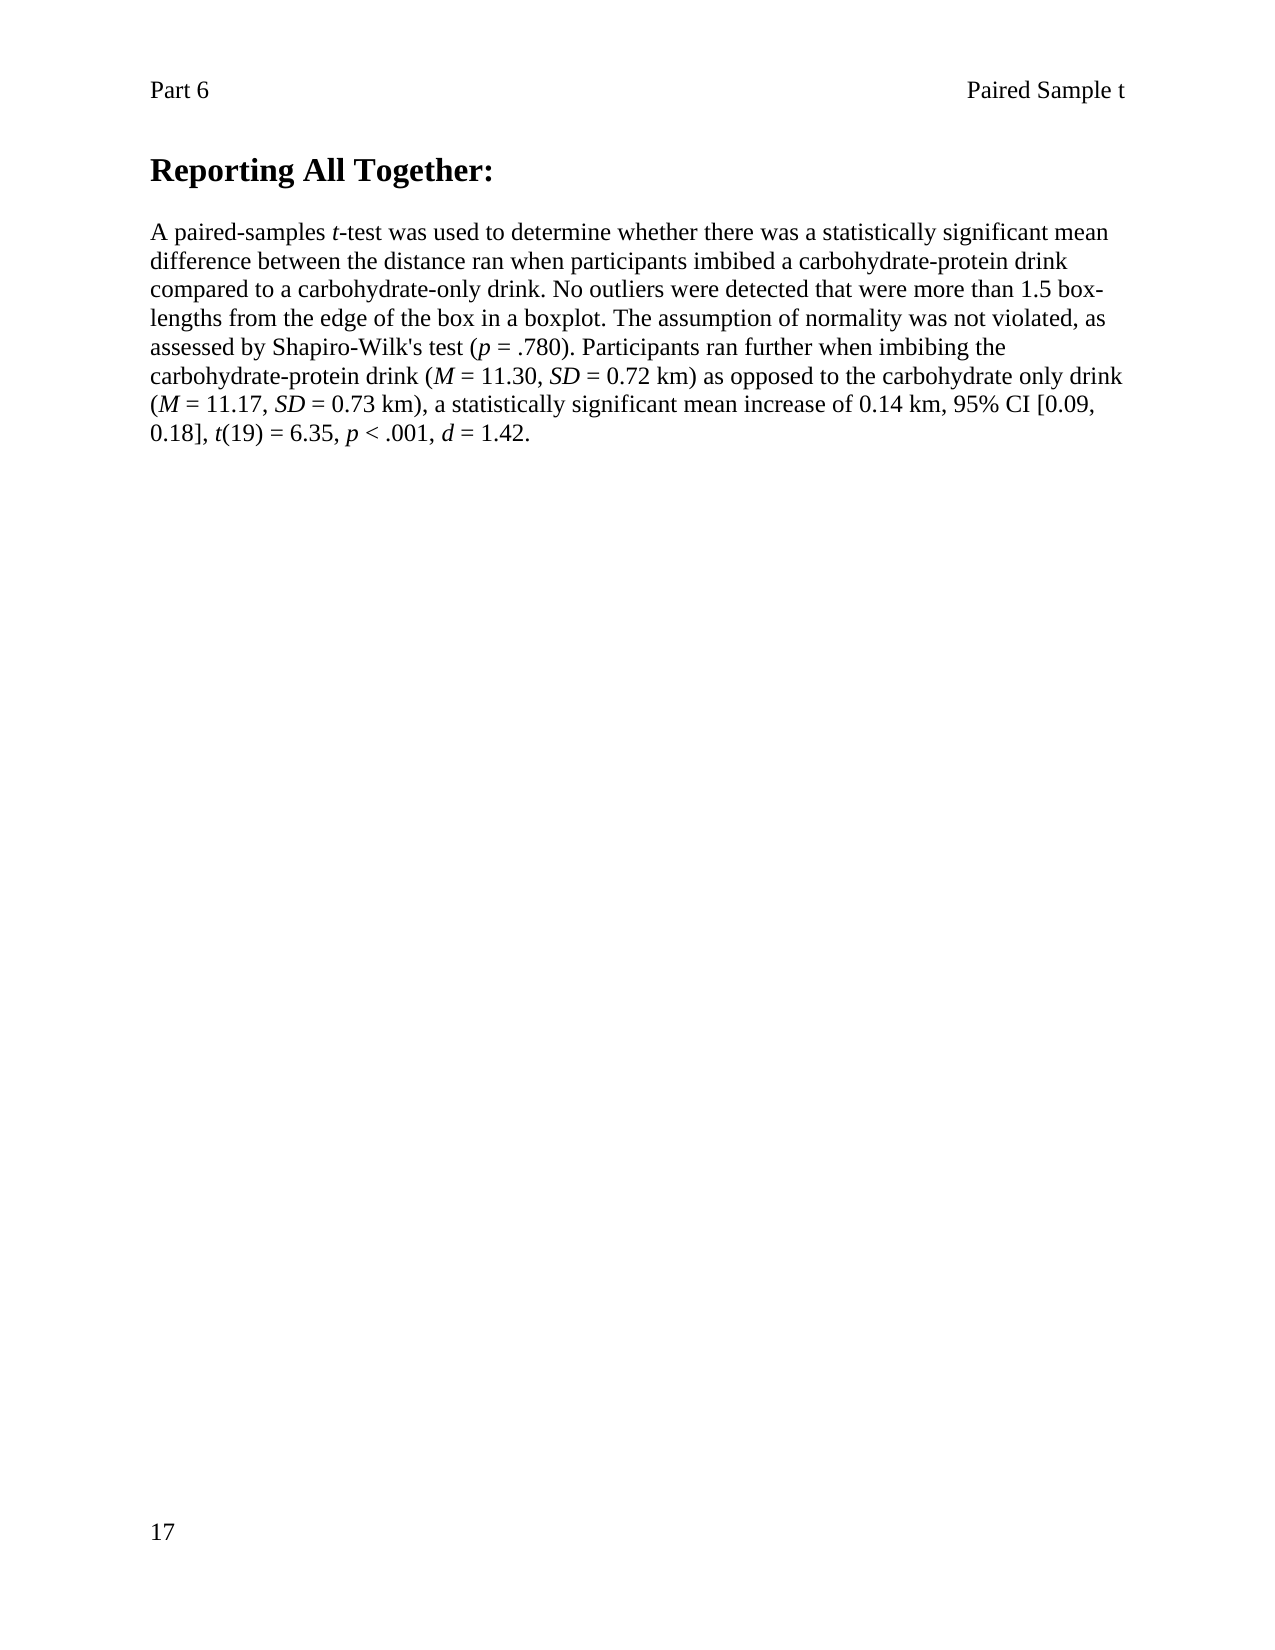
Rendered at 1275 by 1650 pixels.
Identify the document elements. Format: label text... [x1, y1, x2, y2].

subtitle Reporting All Together: [150, 150, 1125, 188]
text A paired-samples t-test was used to determine whether there was a statistically significant mean difference between the distance ran when participants imbibed a carbohydrate-protein drink compared to a carbohydrate-only drink. No outliers were detected that were more than 1.5 box-lengths from the edge of the box in a boxplot. The assumption of normality was not violated, as assessed by Shapiro-Wilk's test (p = .780). Participants ran further when imbibing the carbohydrate-protein drink (M = 11.30, SD = 0.72 km) as opposed to the carbohydrate only drink (M = 11.17, SD = 0.73 km), a statistically significant mean increase of 0.14 km, 95% CI [0.09, 0.18], t(19) = 6.35, p < .001, d = 1.42. [150, 217, 1125, 447]
